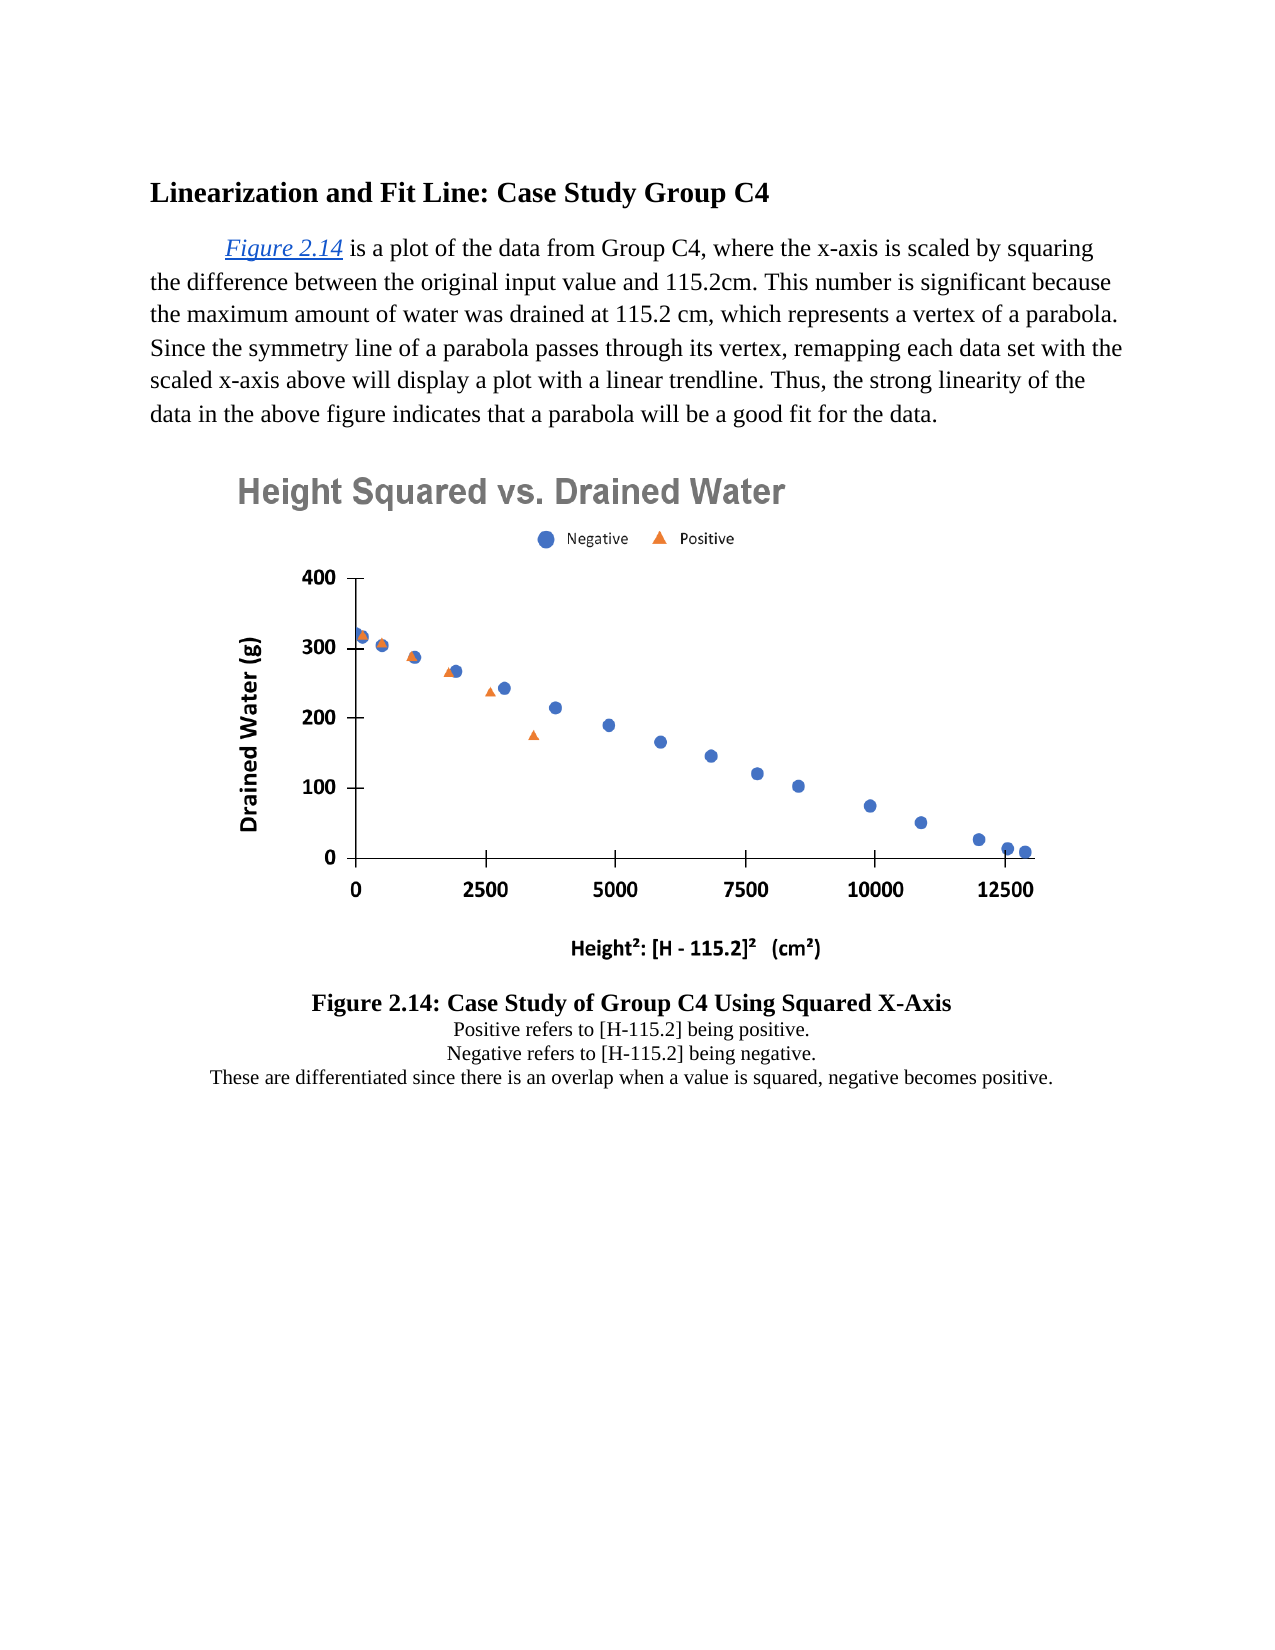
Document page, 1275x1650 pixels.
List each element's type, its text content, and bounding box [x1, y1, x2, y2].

subtitle Linearization and Fit Line: Case Study Group C4 [150, 175, 1125, 208]
text Figure 2.14 is a plot of the data from Group C4, where the x-axis is scaled by squaring the difference between the original input value and 115.2cm. This number is significant because the maximum amount of water was drained at 115.2 cm, which represents a vertex of a parabola. Since the symmetry line of a parabola passes through its vertex, remapping each data set with the scaled x-axis above will display a plot with a linear trendline. Thus, the strong linearity of the data in the above figure indicates that a parabola will be a good fit for the data. [150, 233, 1125, 427]
picture [210, 444, 1061, 988]
table_header Figure 2.14: Case Study of Group C4 Using Squared X-Axis Positive refers to [H-115.2] being positive. Negative refers to [H-115.2] being negative. These are differentiated since there is an overlap when a value is squared, negative becomes positive. [138, 434, 1125, 1099]
